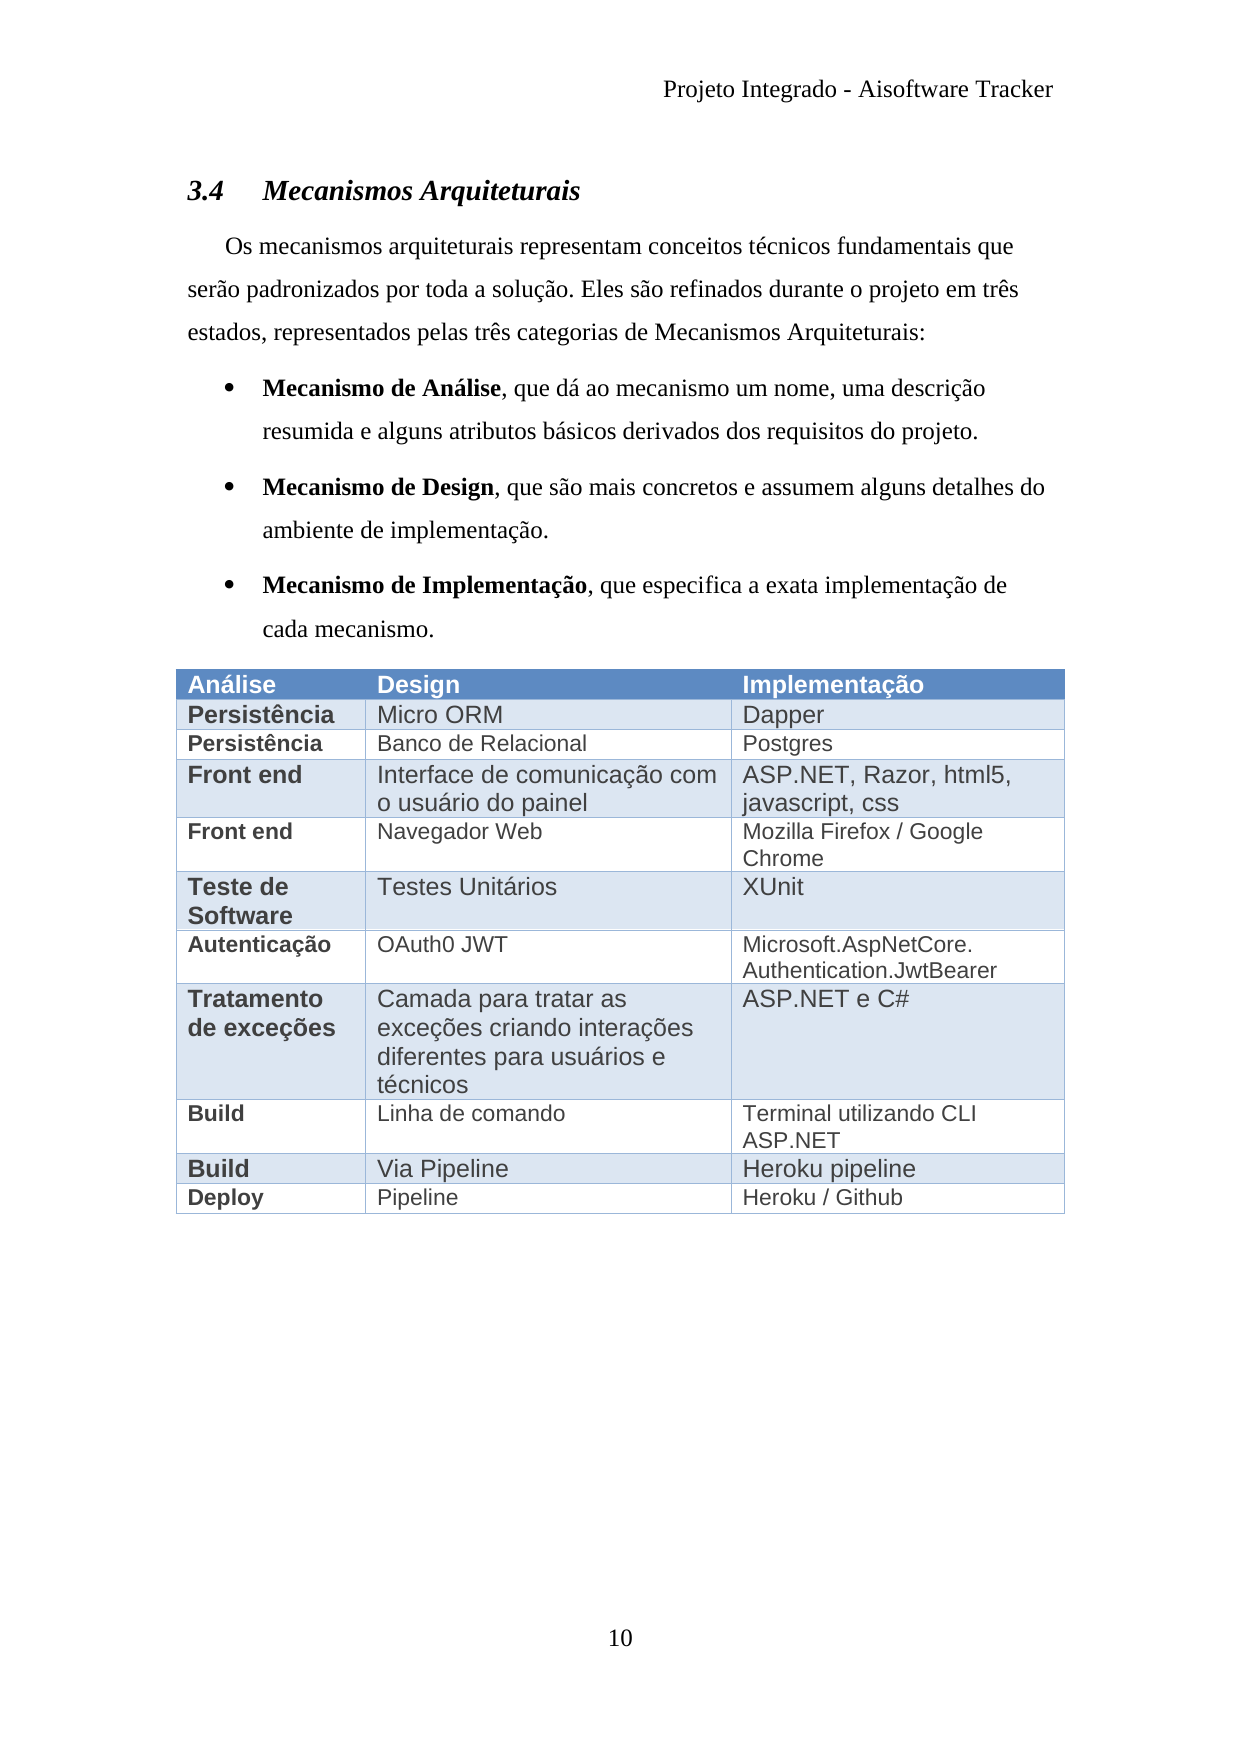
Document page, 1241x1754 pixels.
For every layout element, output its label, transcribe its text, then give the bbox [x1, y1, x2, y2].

table_cell Navegador Web [366, 818, 731, 871]
table_cell Terminal utilizando CLI ASP.NET [732, 1100, 1064, 1153]
table_cell Dapper [732, 700, 1064, 729]
table_cell Mozilla Firefox / Google Chrome [732, 818, 1064, 871]
table_cell XUnit [732, 872, 1064, 929]
table_cell Microsoft.AspNetCore. Authentication.JwtBearer [732, 931, 1064, 983]
table_cell OAuth0 JWT [366, 931, 731, 983]
table_cell Deploy [177, 1184, 365, 1212]
list Mecanismo de Implementação, que especifica a exata implementação de cada mecanismo. [225, 571, 1053, 642]
table_cell Front end [177, 818, 365, 871]
table_cell Heroku / Github [732, 1184, 1064, 1212]
table_cell Build [177, 1100, 365, 1153]
table_cell Interface de comunicação com o usuário do painel [366, 760, 731, 817]
table_cell Persistência [177, 700, 365, 729]
table_cell Postgres [732, 730, 1064, 759]
table_cell Autenticação [177, 931, 365, 983]
table_cell Tratamento de exceções [177, 984, 365, 1099]
table_cell Camada para tratar as exceções criando interações diferentes para usuários e técnicos [366, 984, 731, 1099]
table_cell Linha de comando [366, 1100, 731, 1153]
table_cell Banco de Relacional [366, 730, 731, 759]
list Mecanismo de Análise, que dá ao mecanismo um nome, uma descrição resumida e alguns atributos básicos derivados dos requisitos do projeto. [225, 373, 1053, 445]
table_cell Build [177, 1154, 365, 1183]
table_cell Micro ORM [366, 700, 731, 729]
table_cell Pipeline [366, 1184, 731, 1212]
list Mecanismo de Design, que são mais concretos e assumem alguns detalhes do ambiente de implementação. [225, 472, 1053, 544]
table_cell Testes Unitários [366, 872, 731, 929]
table_cell Teste de Software [177, 872, 365, 929]
table_header Análise [177, 670, 365, 699]
table_cell ASP.NET e C# [732, 984, 1064, 1099]
table_header Design [366, 670, 731, 699]
table_cell Via Pipeline [366, 1154, 731, 1183]
table_cell Persistência [177, 730, 365, 759]
table_cell Front end [177, 760, 365, 817]
text Os mecanismos arquiteturais representam conceitos técnicos fundamentais que serão padronizados por toda a solução. Eles são refinados durante o projeto em três estados, representados pelas três categorias de Mecanismos Arquiteturais: [187, 231, 1053, 346]
table_cell Heroku pipeline [732, 1154, 1064, 1183]
table_cell ASP.NET, Razor, html5, javascript, css [732, 760, 1064, 817]
table_header Implementação [732, 670, 1064, 699]
subtitle Mecanismos Arquiteturais [187, 173, 1053, 206]
